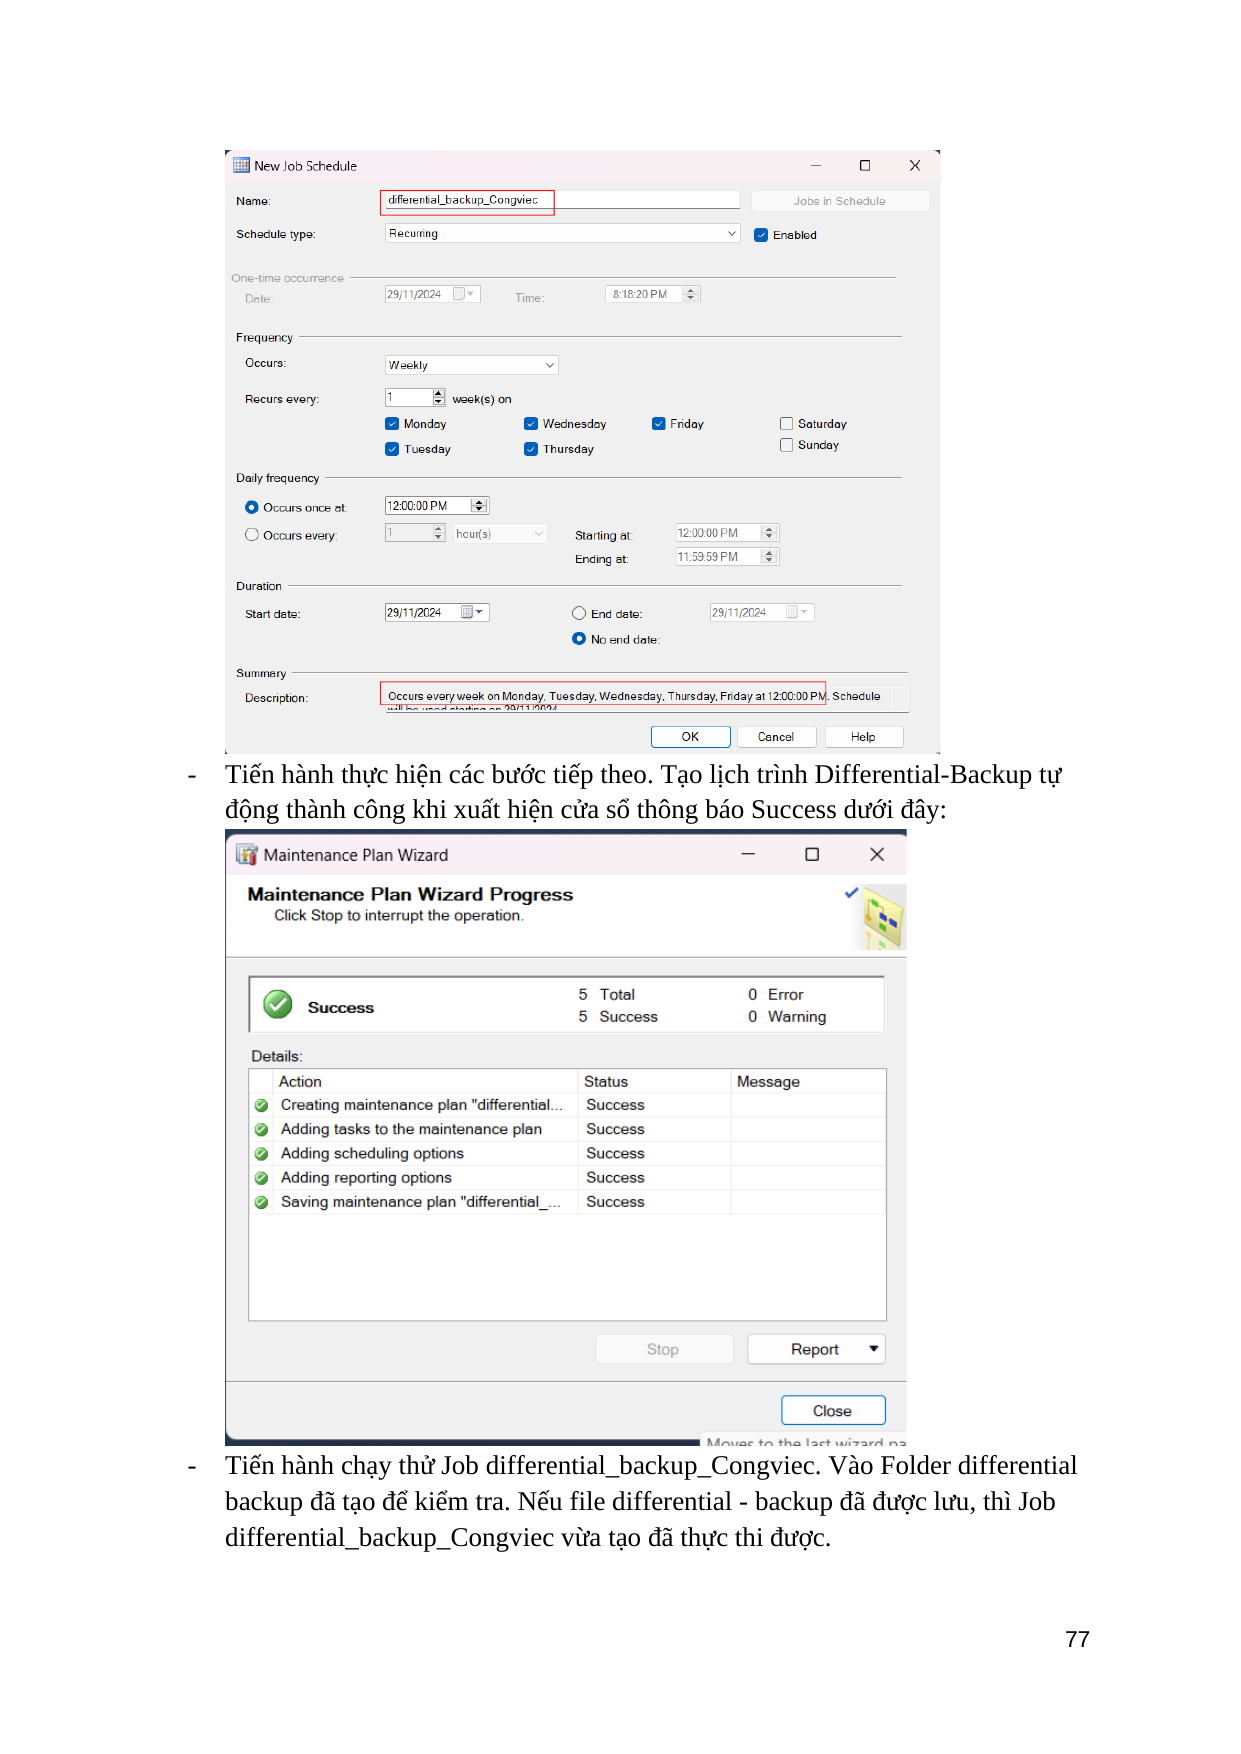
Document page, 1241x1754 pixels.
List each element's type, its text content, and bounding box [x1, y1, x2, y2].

picture [225, 829, 907, 1446]
picture [225, 150, 941, 754]
list Tiến hành thực hiện các bước tiếp theo. Tạo lịch trình Differential-Backup tự động thành công khi xuất hiện cửa sổ thông báo Success dưới đây: [187, 758, 1090, 824]
list Tiến hành chạy thử Job differential_backup_Congviec. Vào Folder differential backup đã tạo để kiểm tra. Nếu file differential - backup đã được lưu, thì Job differential_backup_Congviec vừa tạo đã thực thi được. [187, 1449, 1090, 1552]
